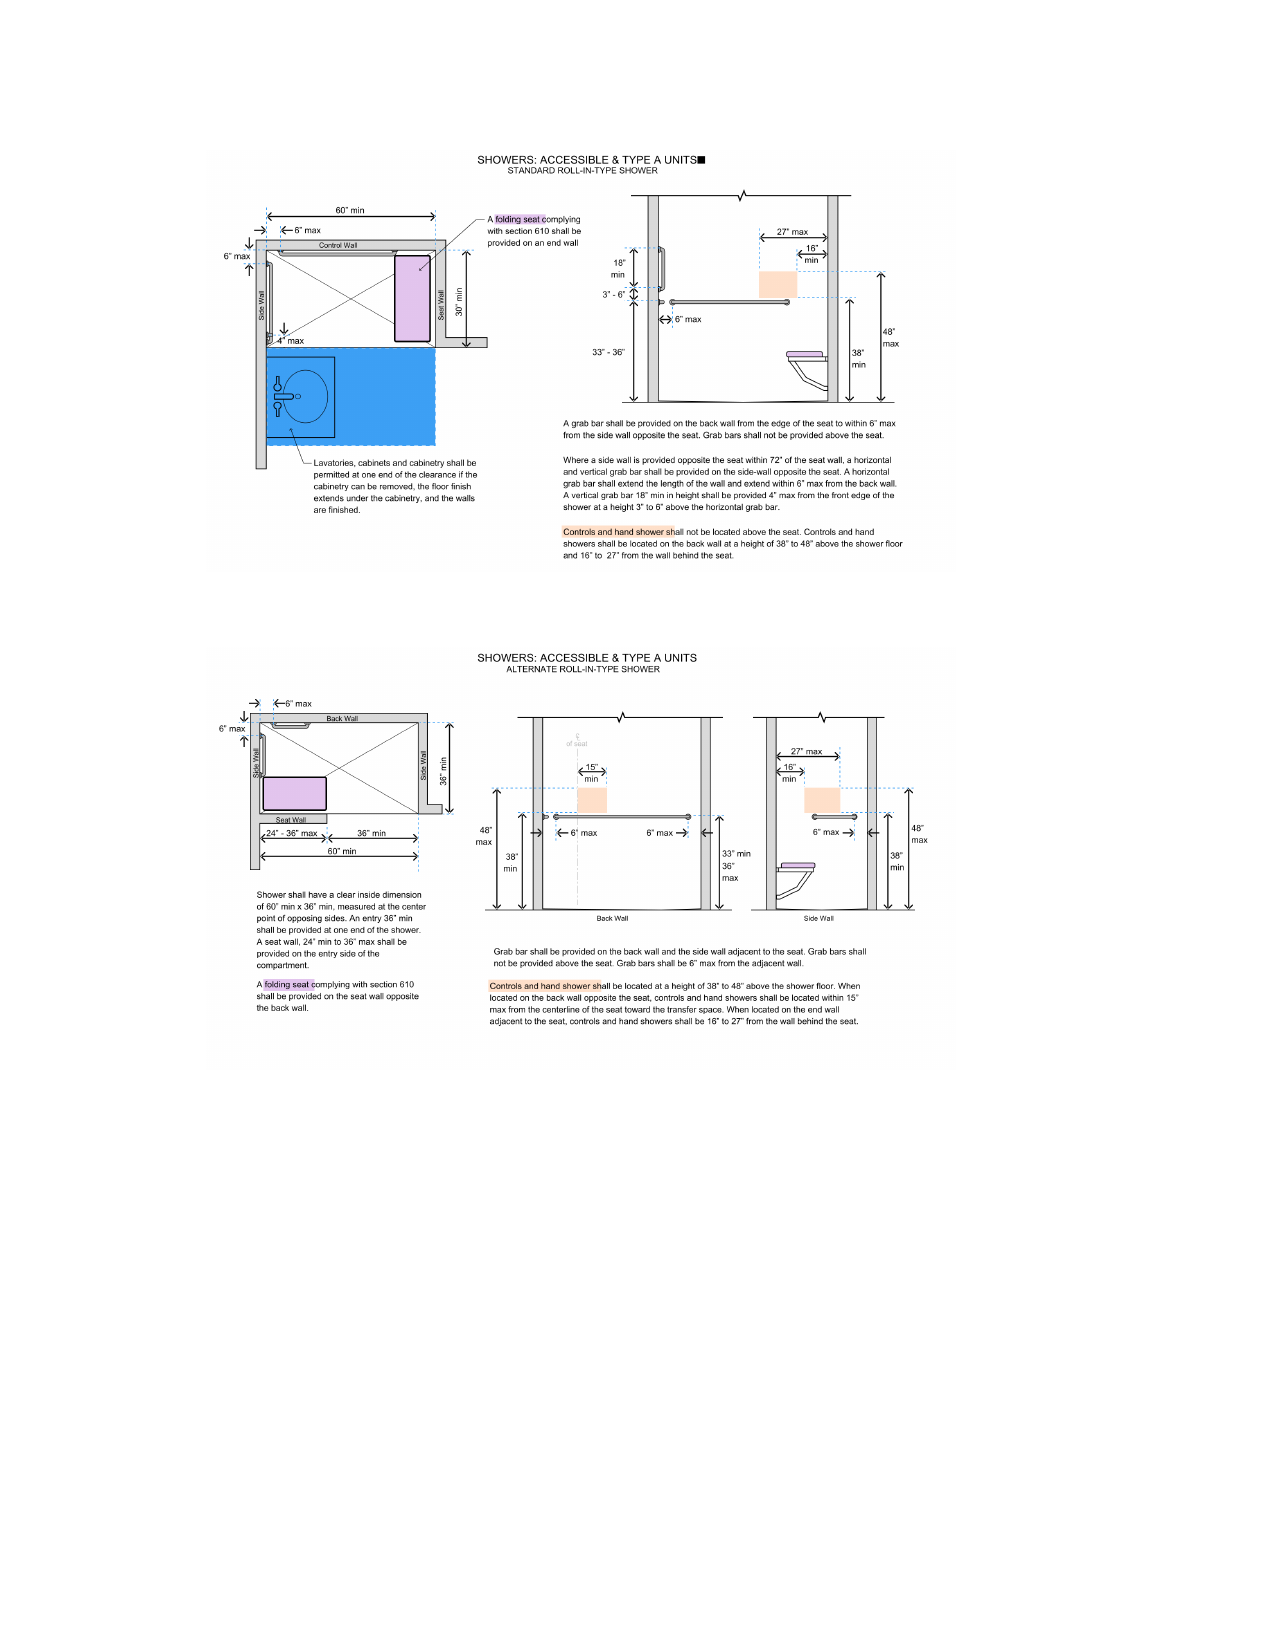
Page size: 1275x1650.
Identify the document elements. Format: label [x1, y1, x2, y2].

picture [206, 150, 957, 572]
picture [206, 647, 957, 1070]
